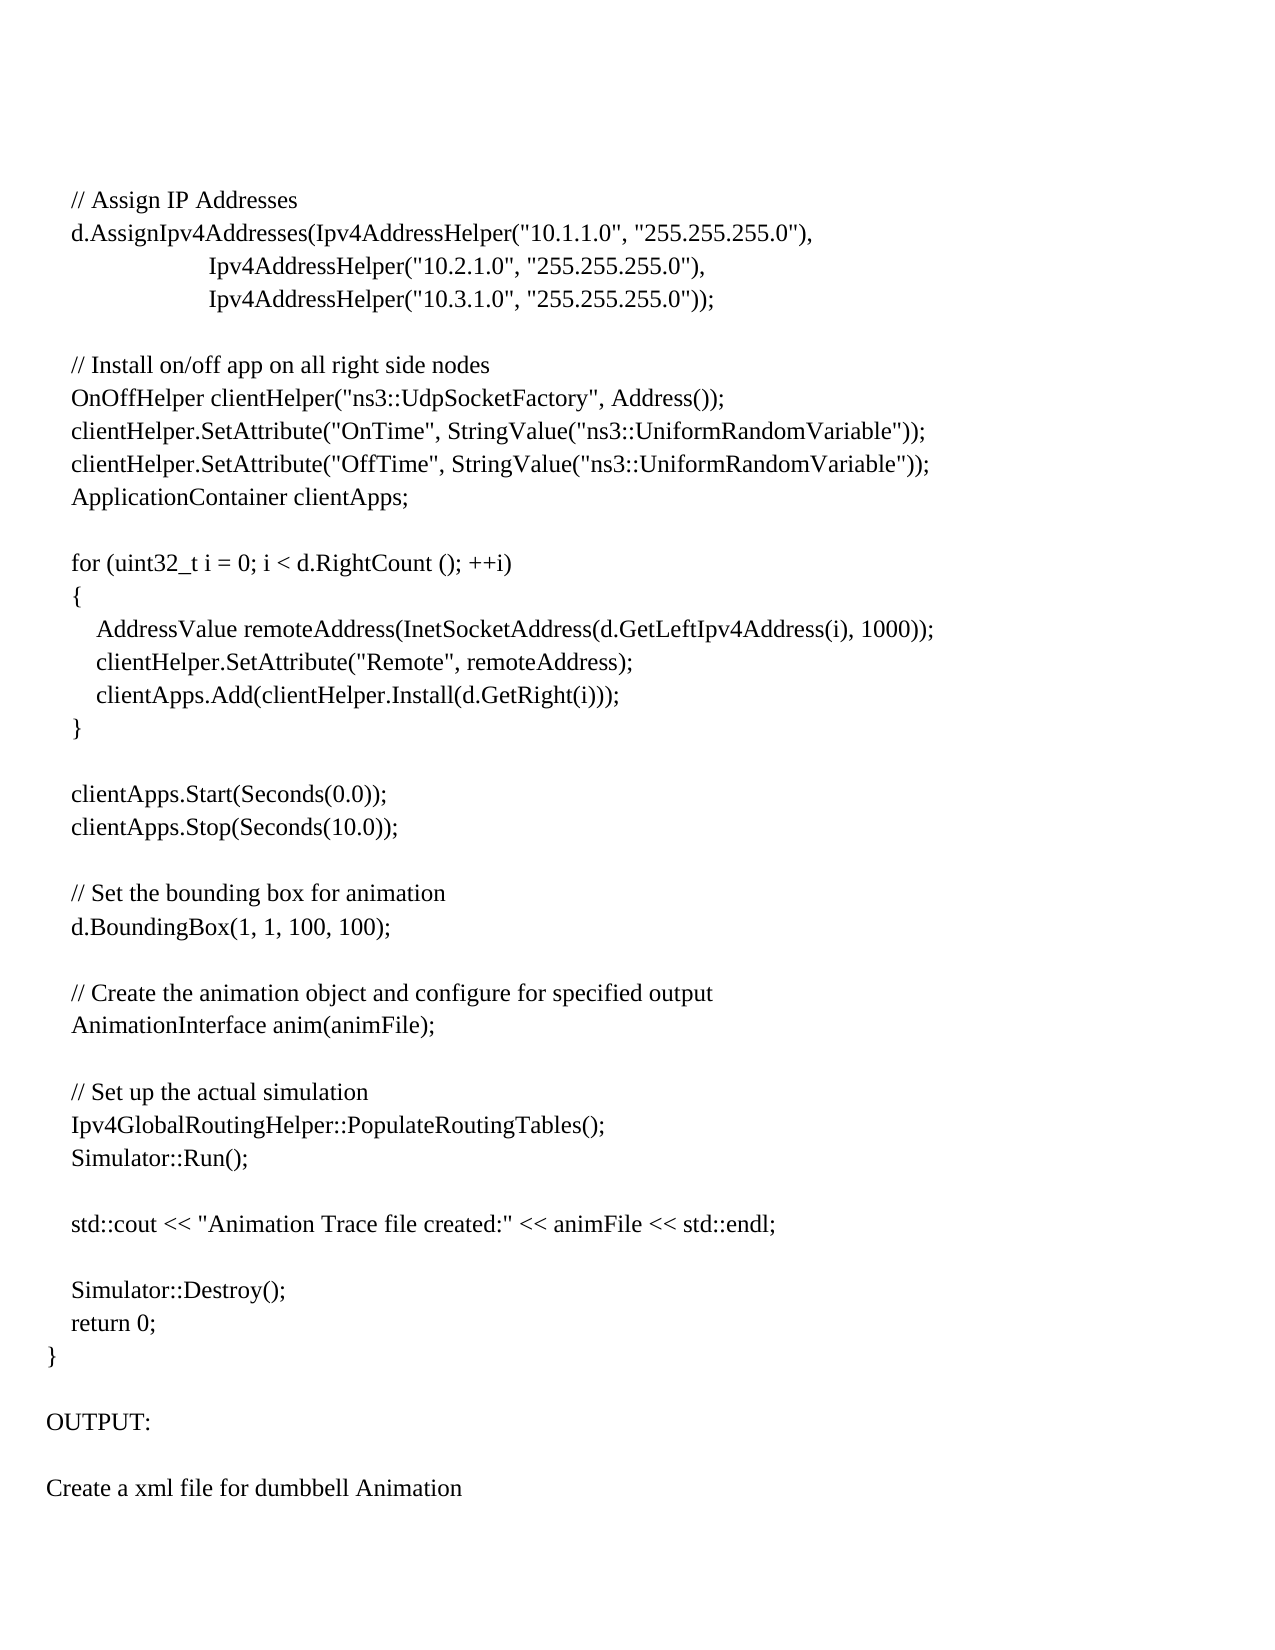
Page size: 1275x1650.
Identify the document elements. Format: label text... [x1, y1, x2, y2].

text AnimationInterface anim(animFile); [46, 1011, 1153, 1039]
text d.AssignIpv4Addresses(Ipv4AddressHelper("10.1.1.0", "255.255.255.0"), [46, 218, 1153, 247]
text clientApps.Start(Seconds(0.0)); [46, 779, 1153, 808]
text clientHelper.SetAttribute("Remote", remoteAddress); [46, 647, 1153, 676]
text { [46, 581, 1153, 610]
text clientApps.Stop(Seconds(10.0)); [46, 812, 1153, 841]
text clientHelper.SetAttribute("OffTime", StringValue("ns3::UniformRandomVariable")); [46, 449, 1153, 478]
text Ipv4GlobalRoutingHelper::PopulateRoutingTables(); [46, 1110, 1153, 1138]
text Ipv4AddressHelper("10.2.1.0", "255.255.255.0"), [46, 251, 1153, 280]
text ApplicationContainer clientApps; [46, 482, 1153, 511]
text } [46, 713, 1153, 742]
text for (uint32_t i = 0; i < d.RightCount (); ++i) [46, 548, 1153, 577]
text // Set the bounding box for animation [46, 878, 1153, 907]
text d.BoundingBox(1, 1, 100, 100); [46, 912, 1153, 940]
text return 0; [46, 1308, 1153, 1337]
text clientHelper.SetAttribute("OnTime", StringValue("ns3::UniformRandomVariable")); [46, 416, 1153, 445]
text AddressValue remoteAddress(InetSocketAddress(d.GetLeftIpv4Address(i), 1000)); [46, 614, 1153, 643]
text OnOffHelper clientHelper("ns3::UdpSocketFactory", Address()); [46, 383, 1153, 412]
text std::cout << "Animation Trace file created:" << animFile << std::endl; [46, 1209, 1153, 1237]
text // Set up the actual simulation [46, 1077, 1153, 1105]
text Ipv4AddressHelper("10.3.1.0", "255.255.255.0")); [46, 284, 1153, 313]
text Create a xml file for dumbbell Animation [46, 1473, 1153, 1502]
text clientApps.Add(clientHelper.Install(d.GetRight(i))); [46, 680, 1153, 709]
text // Install on/off app on all right side nodes [46, 350, 1153, 379]
text // Create the animation object and configure for specified output [46, 978, 1153, 1006]
text Simulator::Run(); [46, 1143, 1153, 1171]
text } [46, 1341, 1153, 1369]
text OUTPUT: [46, 1407, 1153, 1436]
text Simulator::Destroy(); [46, 1275, 1153, 1303]
text // Assign IP Addresses [46, 185, 1153, 214]
